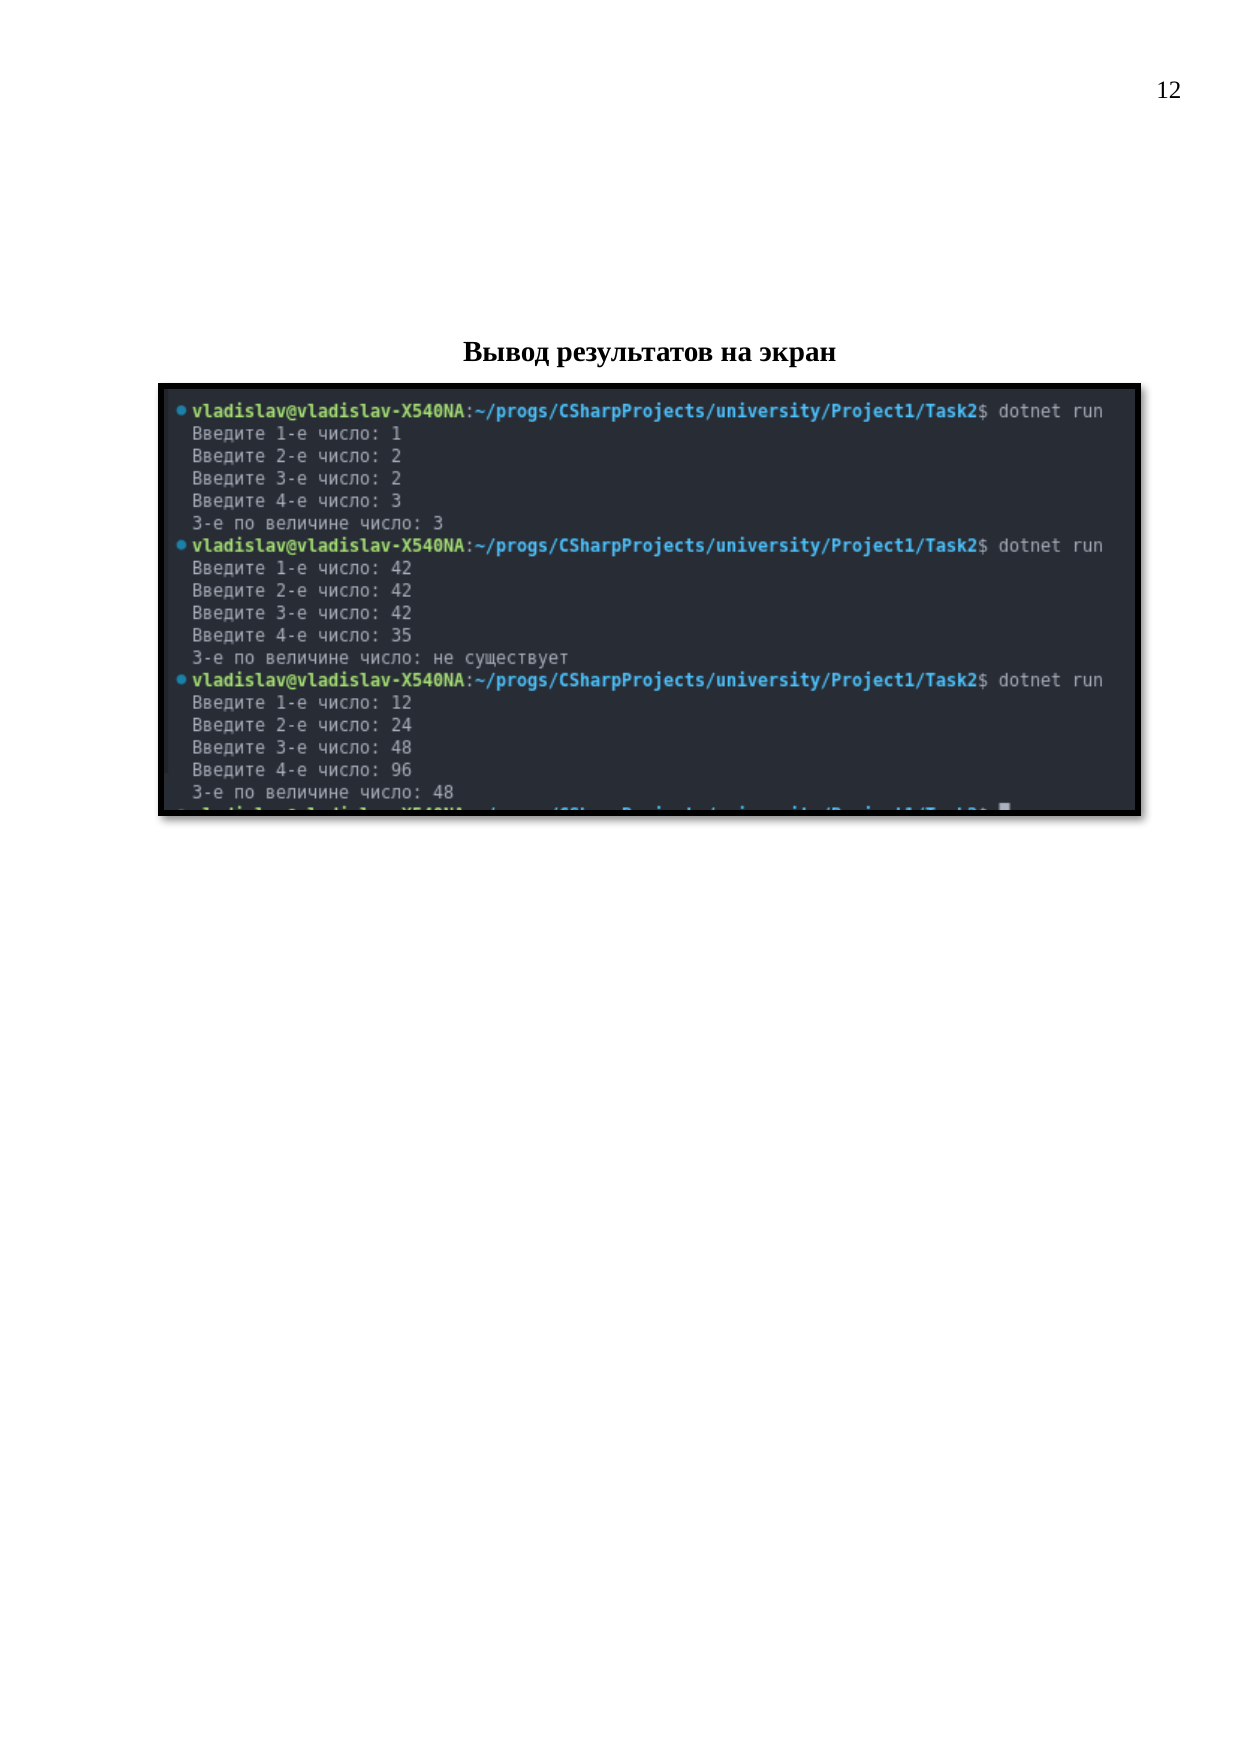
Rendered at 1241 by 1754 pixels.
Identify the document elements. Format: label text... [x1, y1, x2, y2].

picture [164, 389, 1135, 810]
text Вывод результатов на экран [118, 334, 1181, 367]
